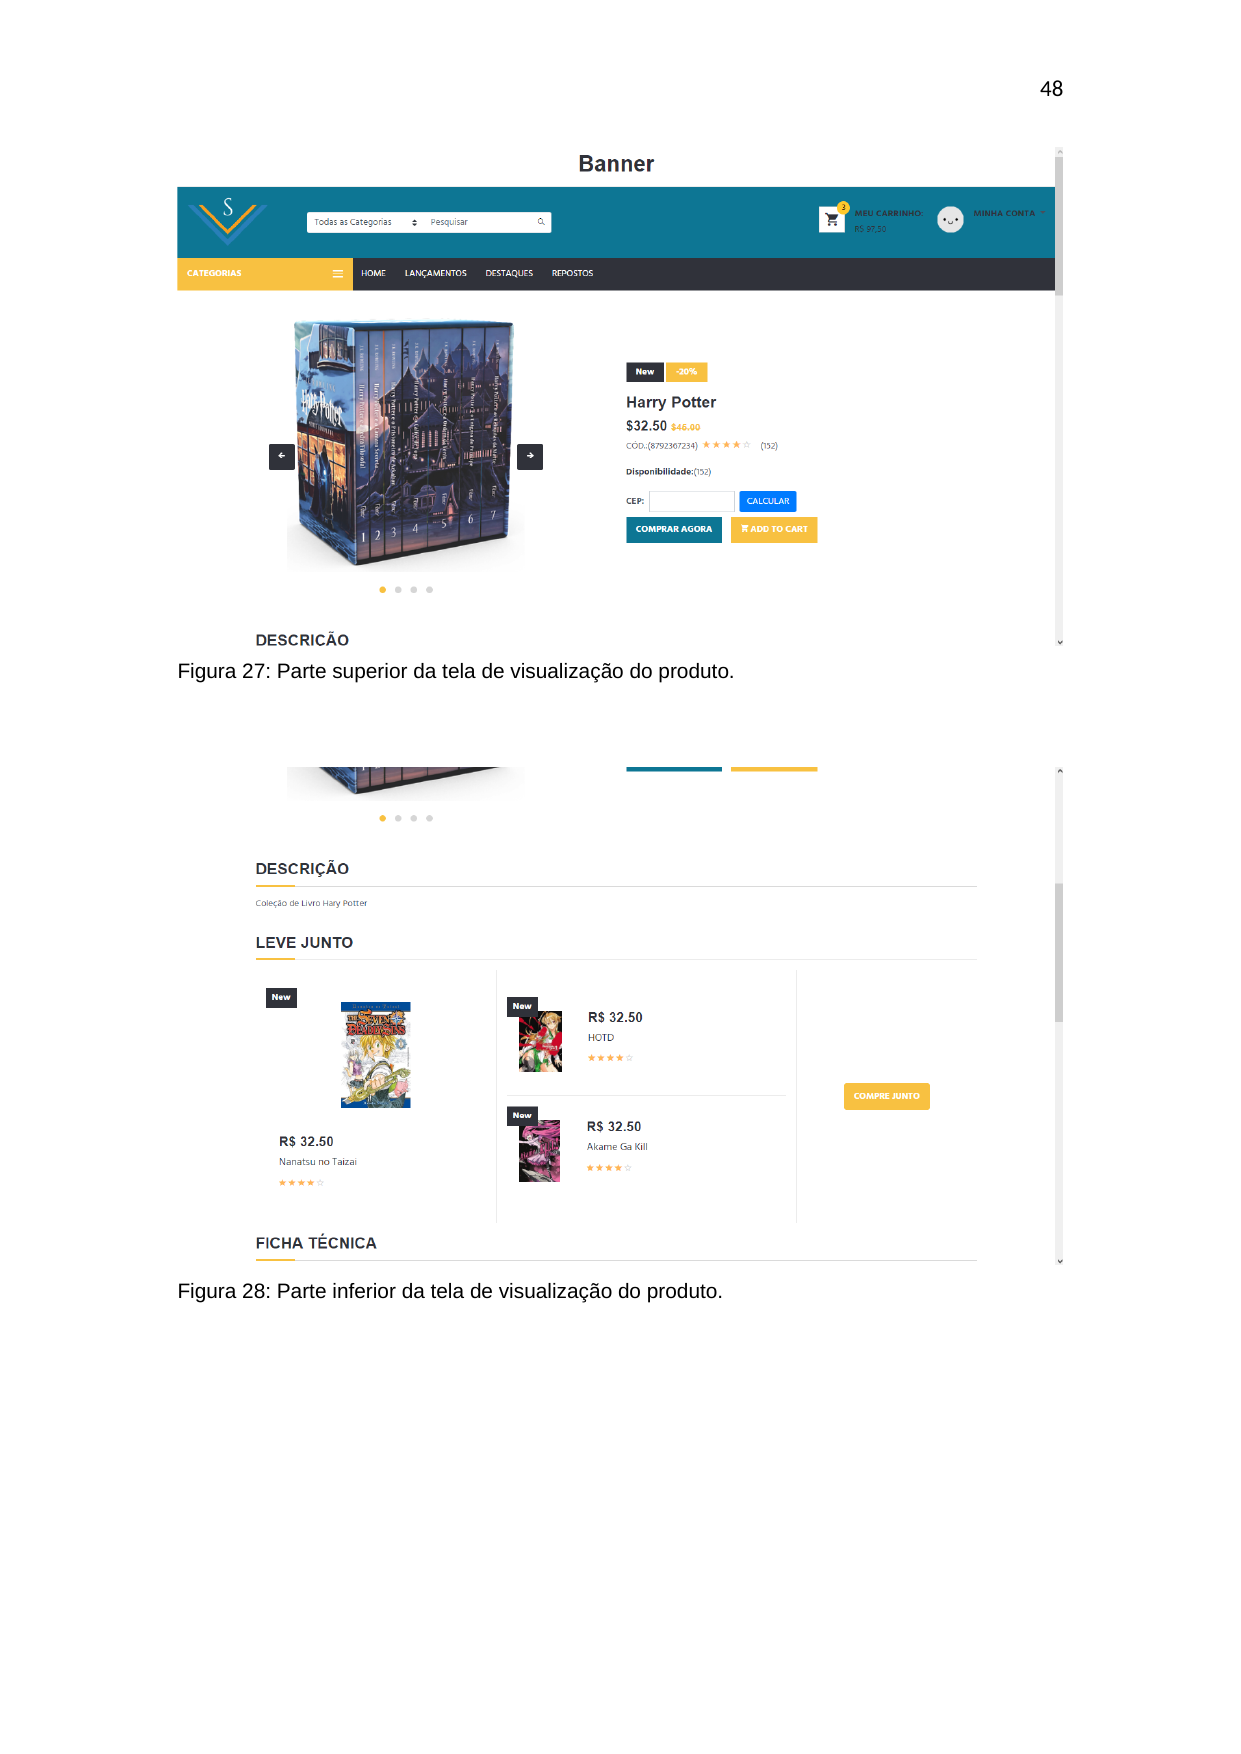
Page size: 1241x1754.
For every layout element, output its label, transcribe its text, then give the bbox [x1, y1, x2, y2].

text Figura 28: Parte inferior da tela de visualização do produto. [177, 1279, 1063, 1303]
picture [177, 147, 1063, 646]
text Figura 27: Parte superior da tela de visualização do produto. [177, 659, 1063, 683]
picture [177, 767, 1063, 1265]
